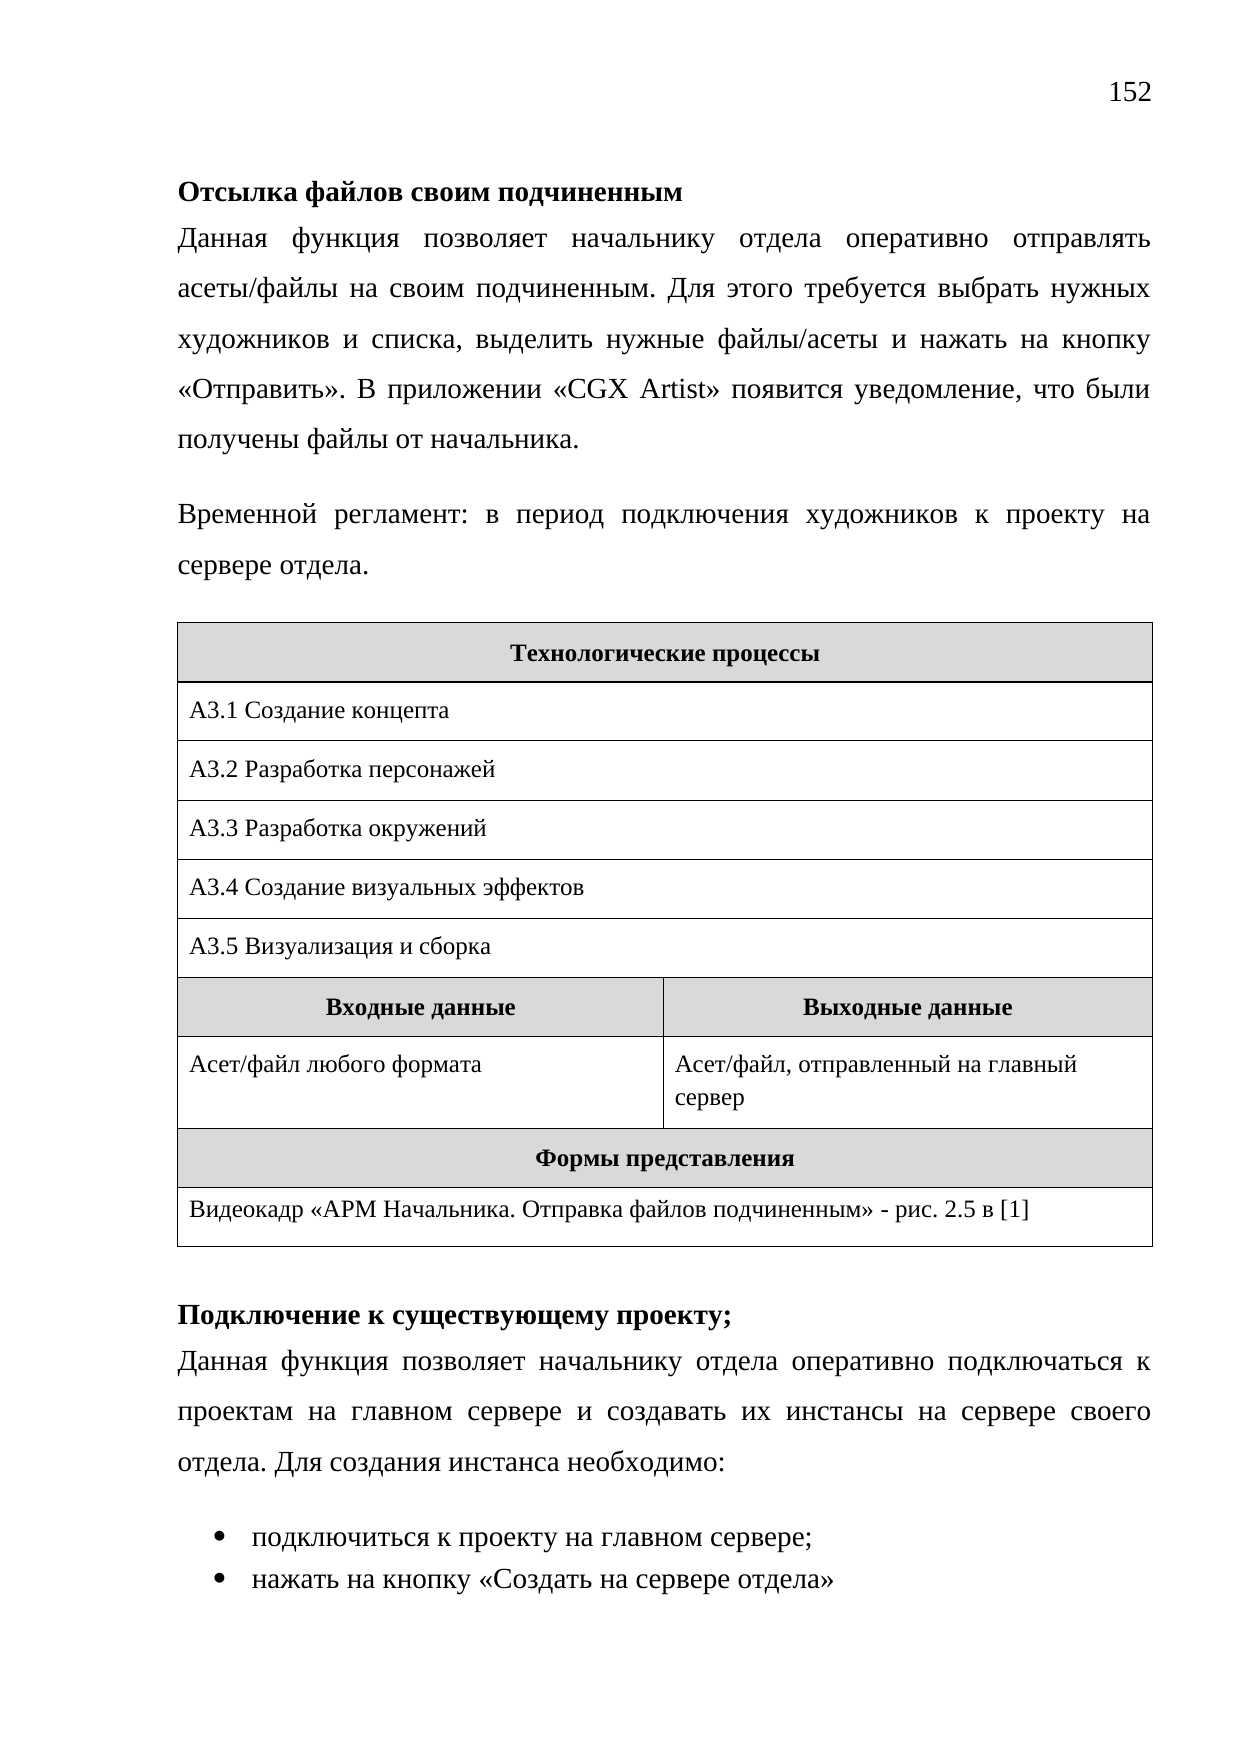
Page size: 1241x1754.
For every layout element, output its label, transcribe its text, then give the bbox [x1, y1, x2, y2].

text Временной регламент: в период подключения художников к проекту на сервере отдела. [177, 497, 1152, 581]
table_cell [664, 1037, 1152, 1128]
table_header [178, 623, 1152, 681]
text Данная функция позволяет начальнику отдела оперативно отправлять асеты/файлы на своим подчиненным. Для этого требуется выбрать нужных художников и списка, выделить нужные файлы/асеты и нажать на кнопку «Отправить». В приложении «CGX Artist» появится уведомление, что были получены файлы от начальника. [177, 220, 1152, 455]
text Данная функция позволяет начальнику отдела оперативно подключаться к проектам на главном сервере и создавать их инстансы на сервере своего отдела. Для создания инстанса необходимо: [177, 1343, 1152, 1477]
list подключиться к проекту на главном сервере; [214, 1519, 1152, 1553]
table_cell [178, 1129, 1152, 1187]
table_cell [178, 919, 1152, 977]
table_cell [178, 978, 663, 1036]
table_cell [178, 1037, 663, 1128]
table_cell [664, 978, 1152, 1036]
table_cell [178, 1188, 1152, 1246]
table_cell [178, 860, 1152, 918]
subtitle Подключение к существующему проекту; [177, 1297, 1152, 1331]
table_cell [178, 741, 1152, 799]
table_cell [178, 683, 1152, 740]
list нажать на кнопку «Создать на сервере отдела» [214, 1561, 1152, 1594]
subtitle Отсылка файлов своим подчиненным [177, 174, 1152, 208]
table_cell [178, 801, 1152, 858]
